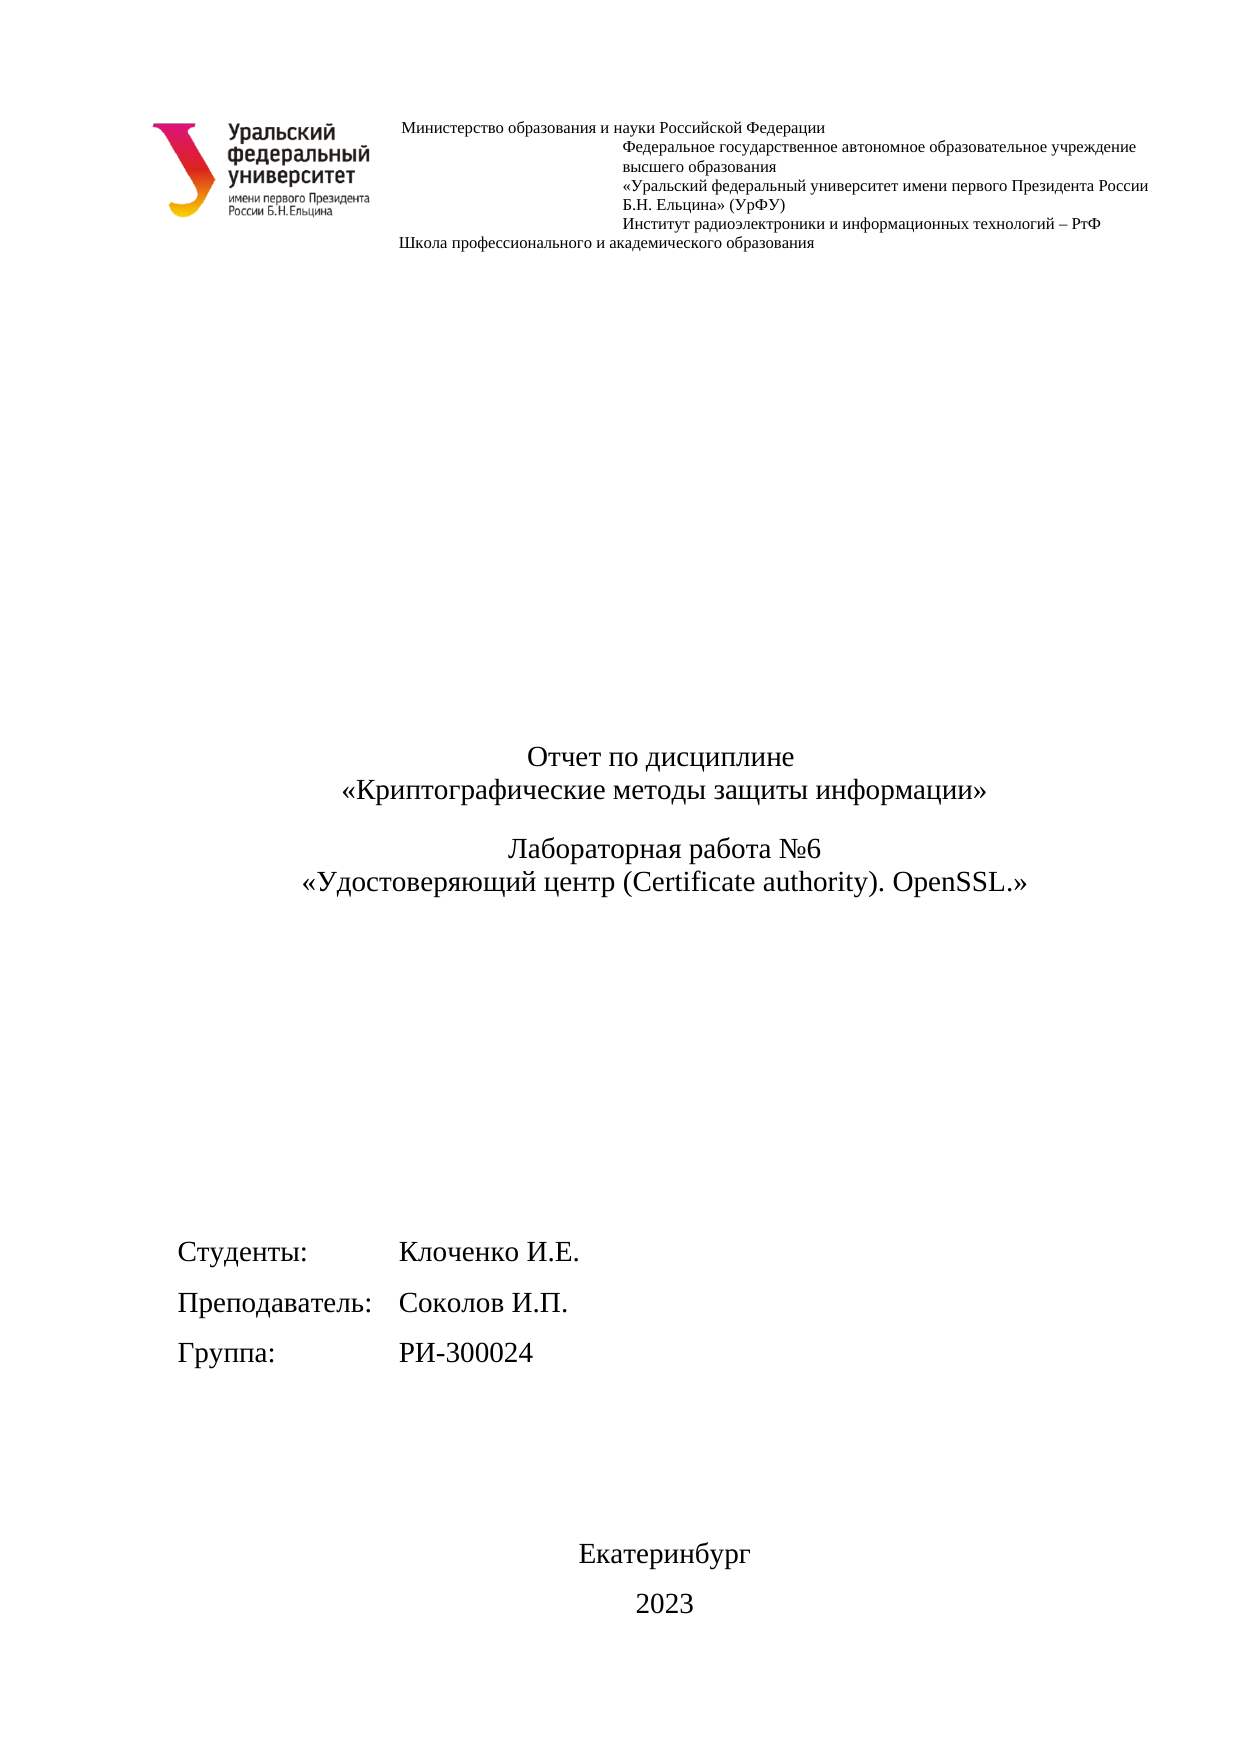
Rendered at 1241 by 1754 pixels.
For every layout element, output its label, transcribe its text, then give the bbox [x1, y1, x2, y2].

text Екатеринбург [177, 1536, 1152, 1570]
text Министерство образования и науки Российской Федерации [383, 118, 1152, 137]
text Федеральное государственное автономное образовательное учреждение высшего образования [398, 137, 1152, 176]
text Преподаватель: Соколов И.П. [177, 1285, 1152, 1318]
text «Уральский федеральный университет имени первого Президента России Б.Н. Ельцина» (УрФУ) [398, 176, 1152, 214]
text Студенты: Клоченко И.Е. [177, 1234, 1152, 1268]
text Школа профессионального и академического образования [398, 233, 1152, 252]
picture [138, 117, 383, 223]
text Институт радиоэлектроники и информационных технологий – РтФ [398, 214, 1152, 233]
text Лабораторная работа №6 «Удостоверяющий центр (Certificate authority). OpenSSL.» [177, 831, 1152, 898]
text Группа: РИ-300024 [177, 1335, 1152, 1368]
text 2023 [177, 1587, 1152, 1620]
text Отчет по дисциплине «Криптографические методы защиты информации» [177, 739, 1152, 806]
